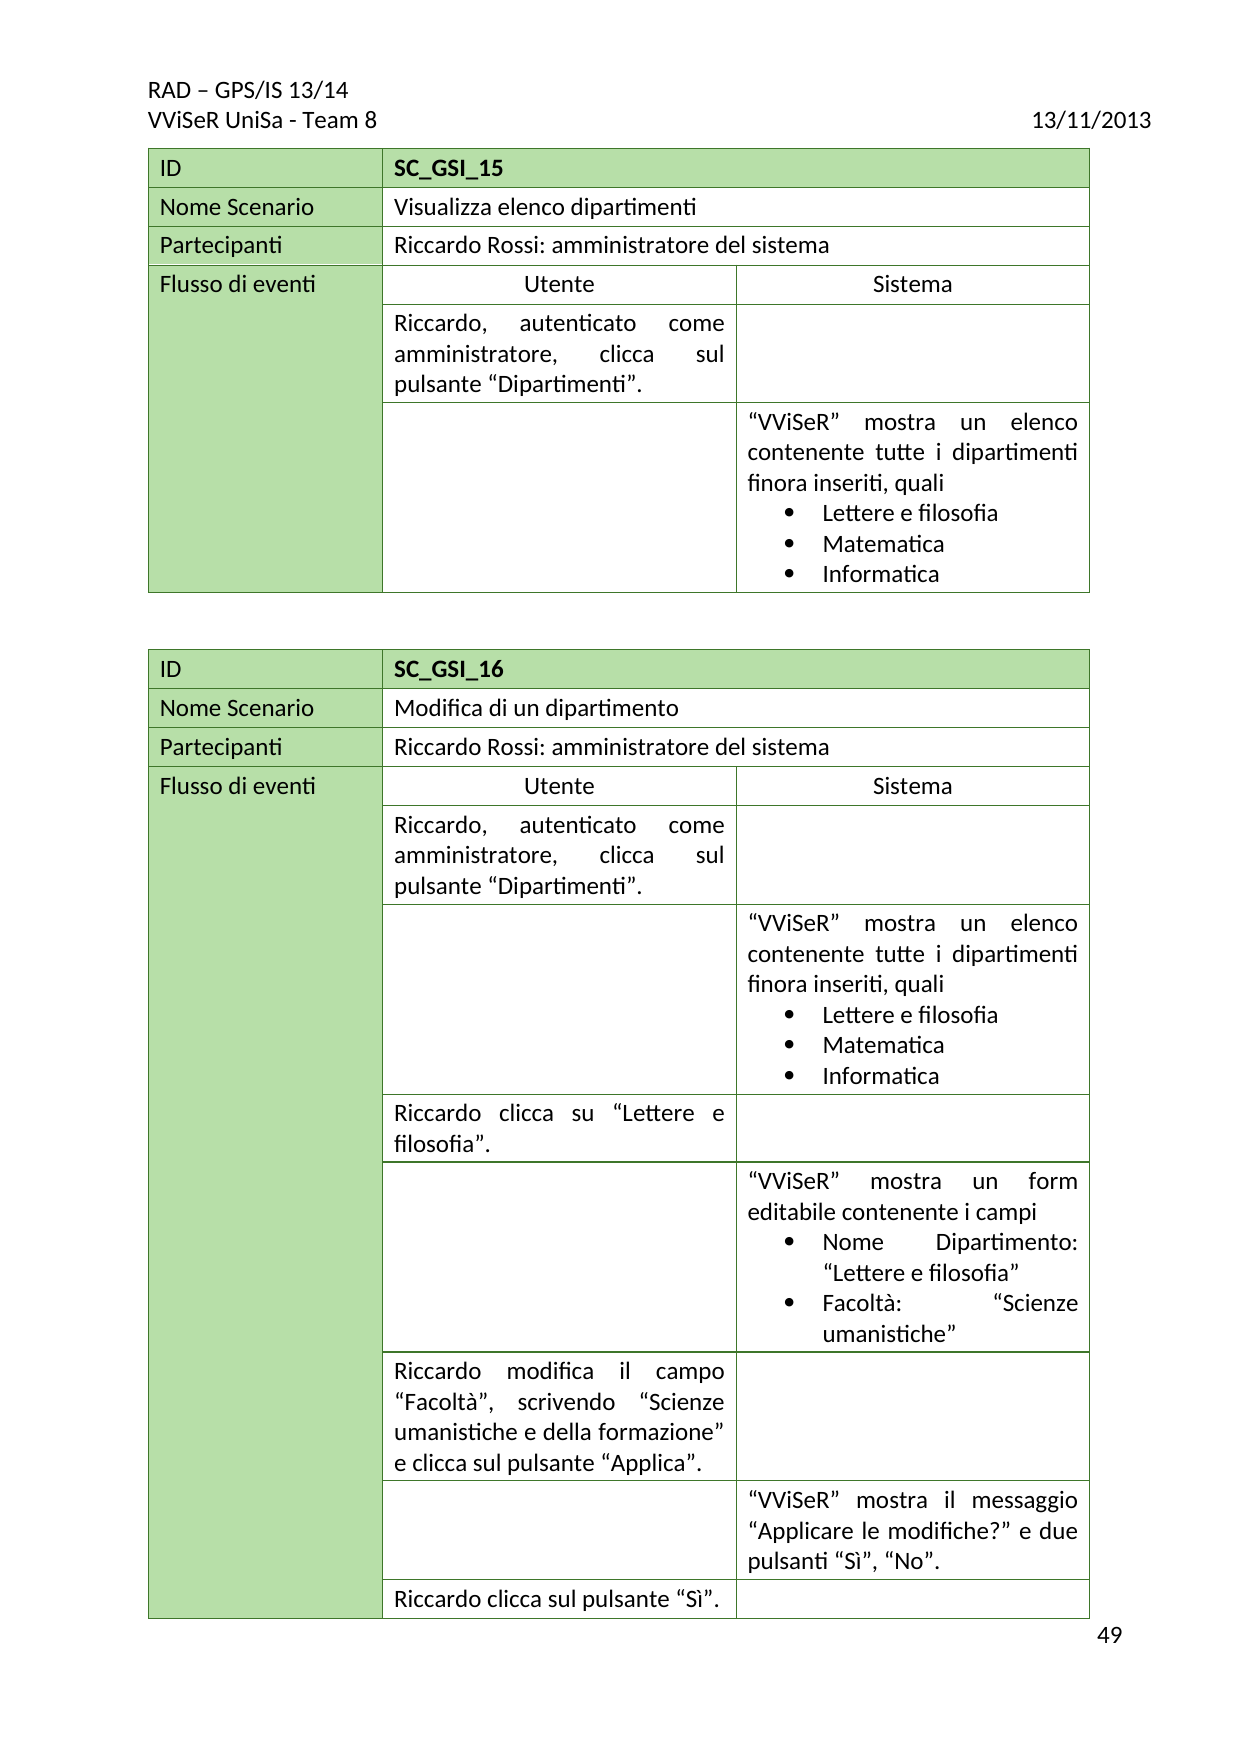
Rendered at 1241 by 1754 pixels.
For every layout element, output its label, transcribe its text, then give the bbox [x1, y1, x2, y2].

table_cell Riccardo clicca sul pulsante “Sì”. [383, 1580, 736, 1618]
table_cell [737, 1353, 1089, 1480]
table_cell Riccardo Rossi: amministratore del sistema [383, 728, 1089, 766]
table_cell “VViSeR” mostra un form editabile contenente i campi Nome Dipartimento: “Lettere e filosofia” Facoltà: “Scienze umanistiche” [737, 1163, 1089, 1351]
table_cell Riccardo Rossi: amministratore del sistema [383, 227, 1089, 264]
table_cell [383, 1163, 736, 1351]
table_cell Riccardo, autenticato come amministratore, clicca sul pulsante “Dipartimenti”. [383, 305, 736, 402]
table_cell Riccardo modifica il campo “Facoltà”, scrivendo “Scienze umanistiche e della formazione” e clicca sul pulsante “Applica”. [383, 1353, 736, 1480]
table_cell Riccardo, autenticato come amministratore, clicca sul pulsante “Dipartimenti”. [383, 806, 736, 903]
table_cell [383, 403, 736, 592]
table_cell Sistema [737, 767, 1089, 805]
table_cell Visualizza elenco dipartimenti [383, 188, 1089, 226]
table_cell [737, 1580, 1089, 1618]
table_cell Partecipanti [149, 728, 382, 766]
table_cell Utente [383, 266, 736, 303]
table_cell “VViSeR” mostra il messaggio “Applicare le modifiche?” e due pulsanti “Sì”, “No”. [737, 1481, 1089, 1579]
table_cell “VViSeR” mostra un elenco contenente tutte i dipartimenti finora inseriti, quali Lettere e filosofia Matematica Informatica [737, 403, 1089, 592]
table_cell Riccardo clicca su “Lettere e filosofia”. [383, 1095, 736, 1161]
table_cell [383, 1481, 736, 1579]
table_cell Flusso di eventi [149, 266, 382, 592]
table_cell Nome Scenario [149, 689, 382, 727]
table_cell Flusso di eventi [149, 767, 382, 1618]
table_cell Sistema [737, 266, 1089, 303]
table_cell [737, 1095, 1089, 1161]
table_cell Partecipanti [149, 227, 382, 264]
table_cell [737, 305, 1089, 402]
table_cell Modifica di un dipartimento [383, 689, 1089, 727]
table_header ID [149, 149, 382, 187]
table_header SC_GSI_15 [383, 149, 1089, 187]
table_cell [383, 905, 736, 1093]
table_cell [737, 806, 1089, 903]
table_cell Nome Scenario [149, 188, 382, 226]
table_cell “VViSeR” mostra un elenco contenente tutte i dipartimenti finora inseriti, quali Lettere e filosofia Matematica Informatica [737, 905, 1089, 1093]
table_cell Utente [383, 767, 736, 805]
table_header ID [149, 650, 382, 688]
table_header SC_GSI_16 [383, 650, 1089, 688]
